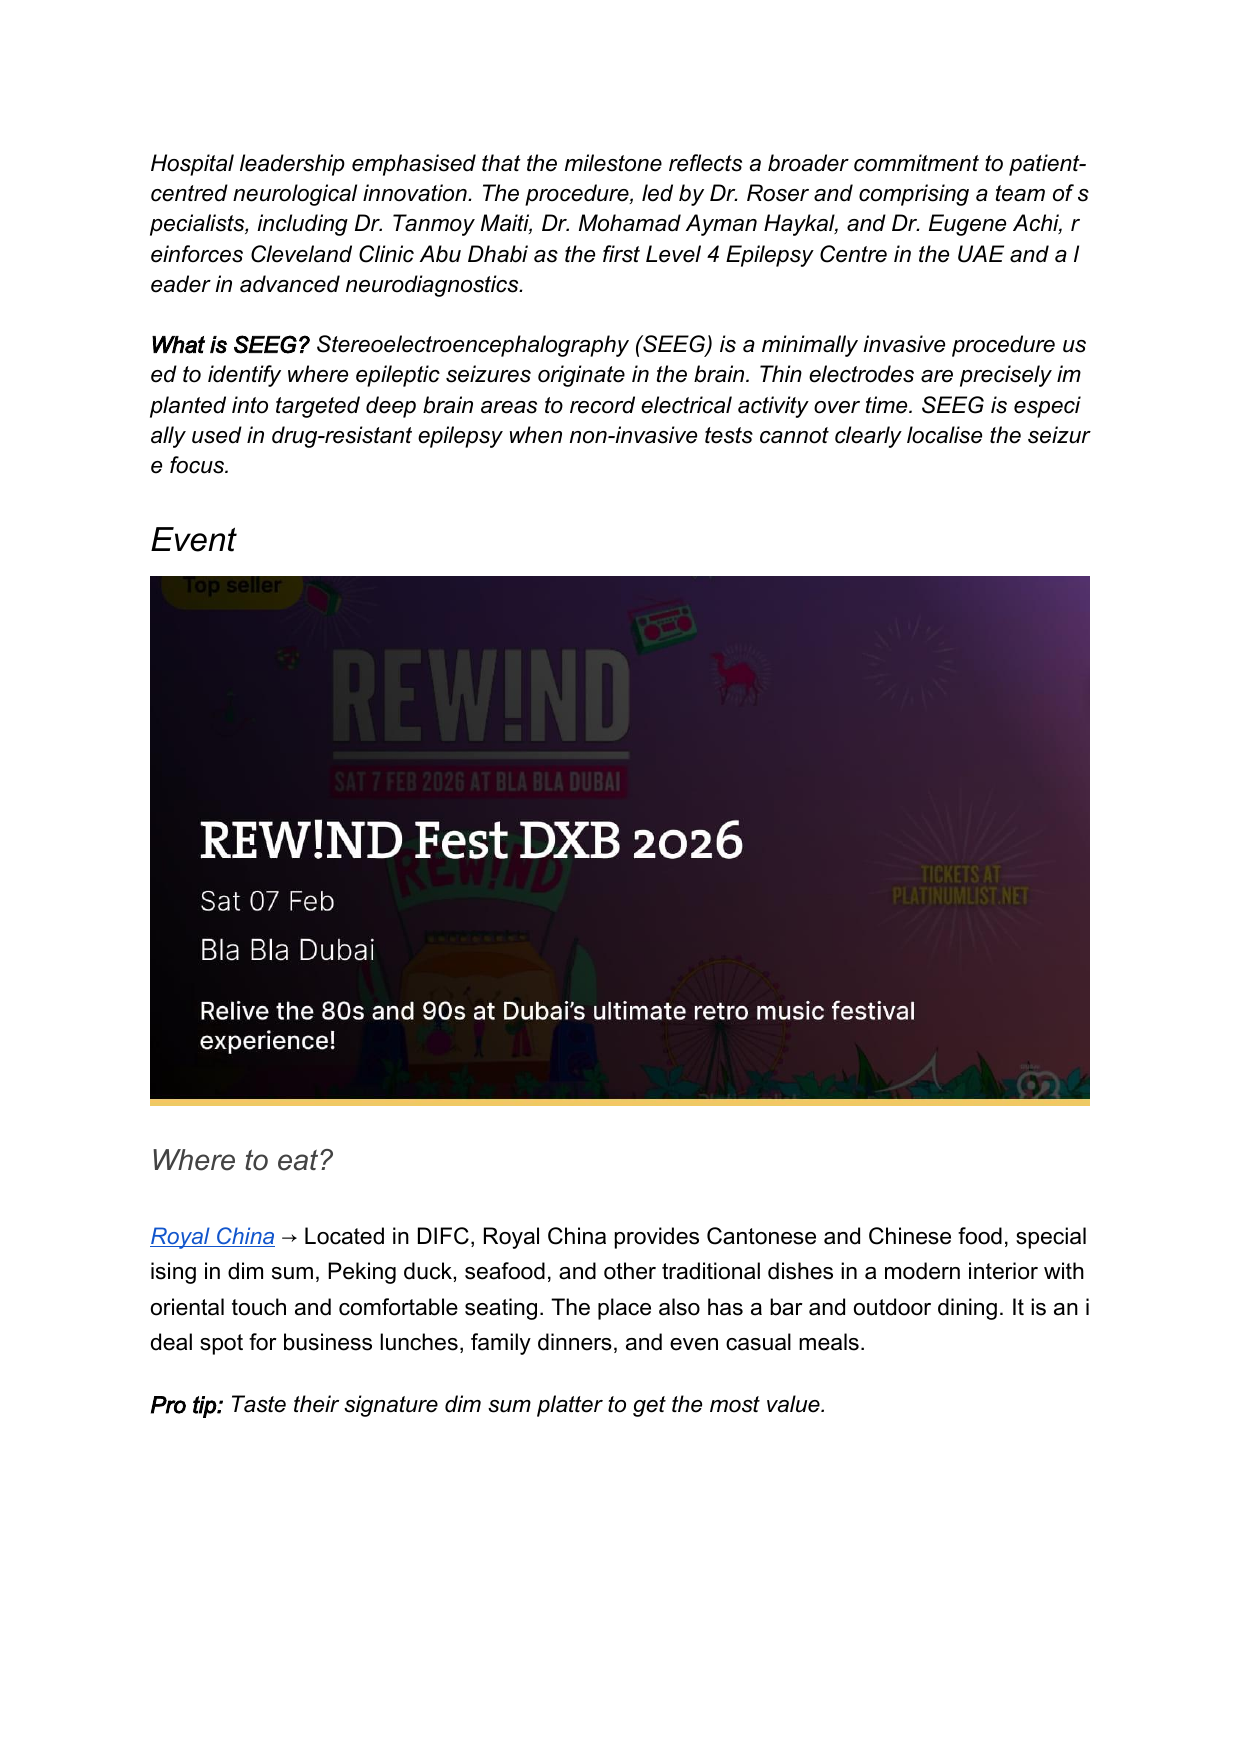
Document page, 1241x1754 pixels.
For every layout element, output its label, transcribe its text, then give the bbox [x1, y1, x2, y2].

text Pro tip: Taste their signature dim sum platter to get the most value. [150, 1391, 1090, 1418]
text Hospital leadership emphasised that the milestone reflects a broader commitment to patient-centred neurological innovation. The procedure, led by Dr. Roser and comprising a team of specialists, including Dr. Tanmoy Maiti, Dr. Mohamad Ayman Haykal, and Dr. Eugene Achi, reinforces Cleveland Clinic Abu Dhabi as the first Level 4 Epilepsy Centre in the UAE and a leader in advanced neurodiagnostics. [150, 150, 1090, 297]
text What is SEEG? Stereoelectroencephalography (SEEG) is a minimally invasive procedure used to identify where epileptic seizures originate in the brain. Thin electrodes are precisely implanted into targeted deep brain areas to record electrical activity over time. SEEG is especially used in drug-resistant epilepsy when non-invasive tests cannot clearly localise the seizure focus. [150, 331, 1090, 478]
picture [150, 576, 1090, 1106]
subtitle Event [150, 520, 1090, 558]
text Royal China → Located in DIFC, Royal China provides Cantonese and Chinese food, specialising in dim sum, Peking duck, seafood, and other traditional dishes in a modern interior with oriental touch and comfortable seating. The place also has a bar and outdoor dining. It is an ideal spot for business lunches, family dinners, and even casual meals. [150, 1220, 1090, 1357]
subtitle Where to eat? [150, 1143, 1090, 1176]
